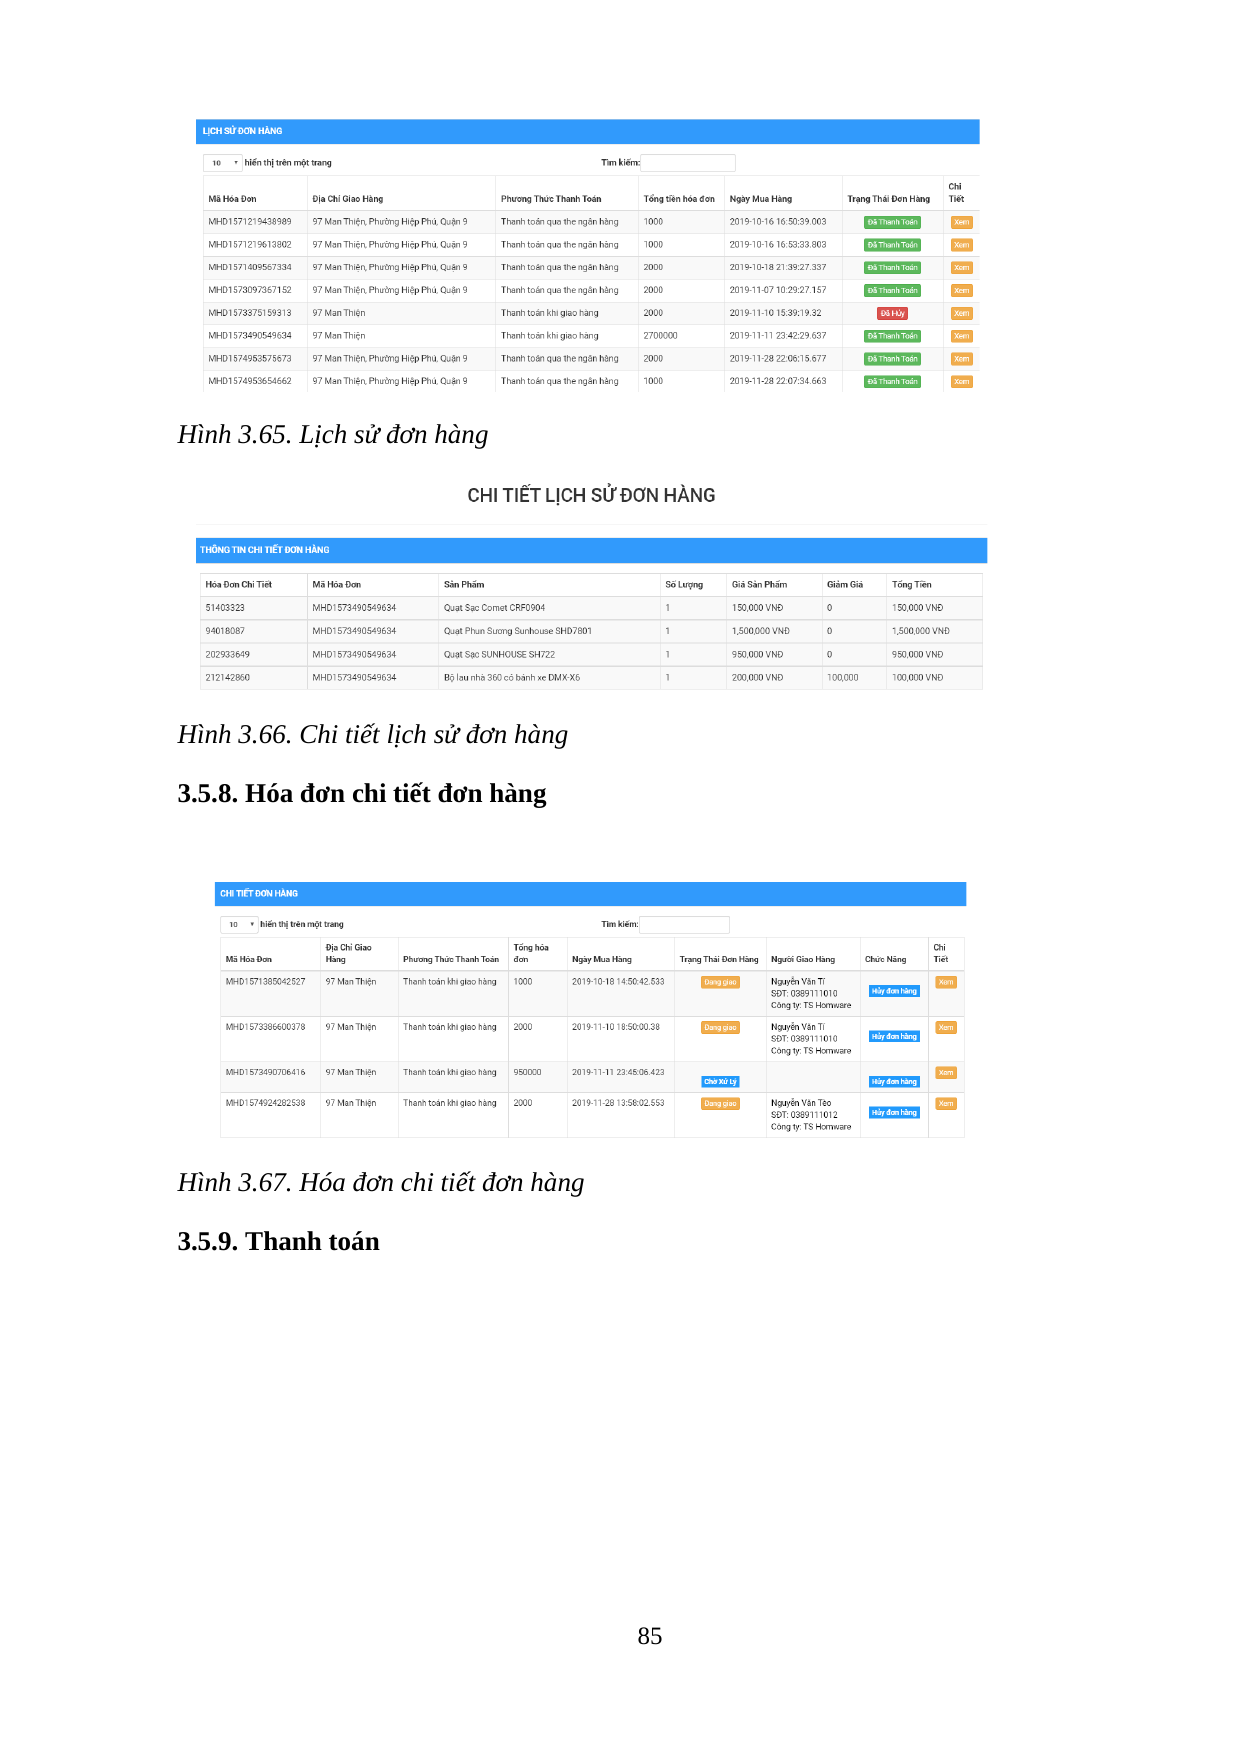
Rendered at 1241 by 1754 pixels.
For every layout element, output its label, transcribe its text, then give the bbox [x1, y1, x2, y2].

picture [214, 882, 967, 1139]
picture [196, 477, 988, 691]
subtitle Hóa đơn chi tiết đơn hàng [177, 777, 1122, 808]
picture [196, 118, 980, 392]
subtitle Thanh toán [177, 1225, 1122, 1256]
